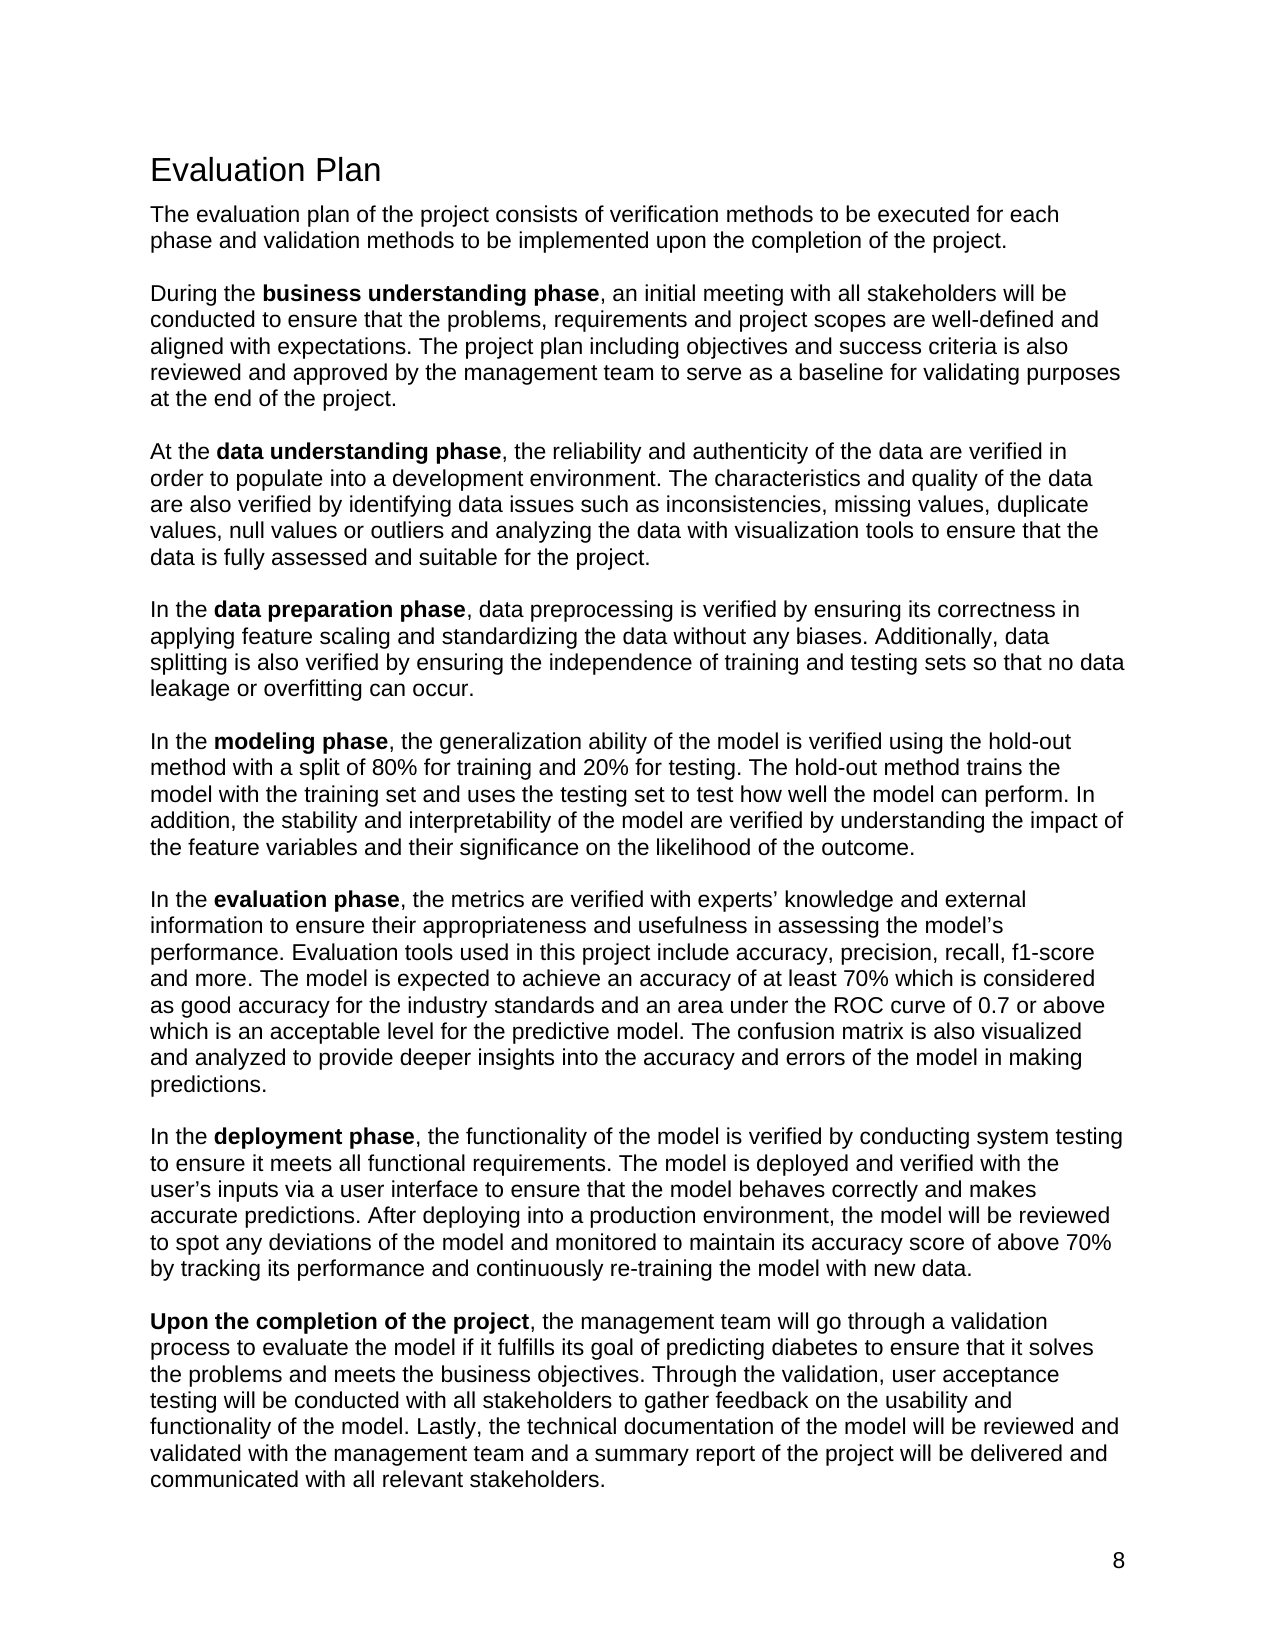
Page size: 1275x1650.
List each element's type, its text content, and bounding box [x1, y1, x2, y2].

text At the data understanding phase, the reliability and authenticity of the data are verified in order to populate into a development environment. The characteristics and quality of the data are also verified by identifying data issues such as inconsistencies, missing values, duplicate values, null values or outliers and analyzing the data with visualization tools to ensure that the data is fully assessed and suitable for the project. [150, 438, 1125, 570]
text Upon the completion of the project, the management team will go through a validation process to evaluate the model if it fulfills its goal of predicting diabetes to ensure that it solves the problems and meets the business objectives. Through the validation, user acceptance testing will be conducted with all stakeholders to gather feedback on the usability and functionality of the model. Lastly, the technical documentation of the model will be reviewed and validated with the management team and a summary report of the project will be delivered and communicated with all relevant stakeholders. [150, 1308, 1125, 1492]
text In the evaluation phase, the metrics are verified with experts’ knowledge and external information to ensure their appropriateness and usefulness in assessing the model’s performance. Evaluation tools used in this project include accuracy, precision, recall, f1-score and more. The model is expected to achieve an accuracy of at least 70% which is considered as good accuracy for the industry standards and an area under the ROC curve of 0.7 or above which is an acceptable level for the predictive model. The confusion matrix is also visualized and analyzed to provide deeper insights into the accuracy and errors of the model in making predictions. [150, 886, 1125, 1097]
subtitle Evaluation Plan [150, 150, 1125, 188]
text During the business understanding phase, an initial meeting with all stakeholders will be conducted to ensure that the problems, requirements and project scopes are well-defined and aligned with expectations. The project plan including objectives and success criteria is also reviewed and approved by the management team to serve as a baseline for validating purposes at the end of the project. [150, 280, 1125, 412]
text In the deployment phase, the functionality of the model is verified by conducting system testing to ensure it meets all functional requirements. The model is deployed and verified with the user’s inputs via a user interface to ensure that the model behaves correctly and makes accurate predictions. After deploying into a production environment, the model will be reviewed to spot any deviations of the model and monitored to maintain its accuracy score of above 70% by tracking its performance and continuously re-training the model with new data. [150, 1123, 1125, 1281]
text In the data preparation phase, data preprocessing is verified by ensuring its correctness in applying feature scaling and standardizing the data without any biases. Additionally, data splitting is also verified by ensuring the independence of training and testing sets so that no data leakage or overfitting can occur. [150, 596, 1125, 702]
text In the modeling phase, the generalization ability of the model is verified using the hold-out method with a split of 80% for training and 20% for testing. The hold-out method trains the model with the training set and uses the testing set to test how well the model can perform. In addition, the stability and interpretability of the model are verified by understanding the impact of the feature variables and their significance on the likelihood of the outcome. [150, 728, 1125, 860]
text The evaluation plan of the project consists of verification methods to be executed for each phase and validation methods to be implemented upon the completion of the project. [150, 201, 1125, 254]
